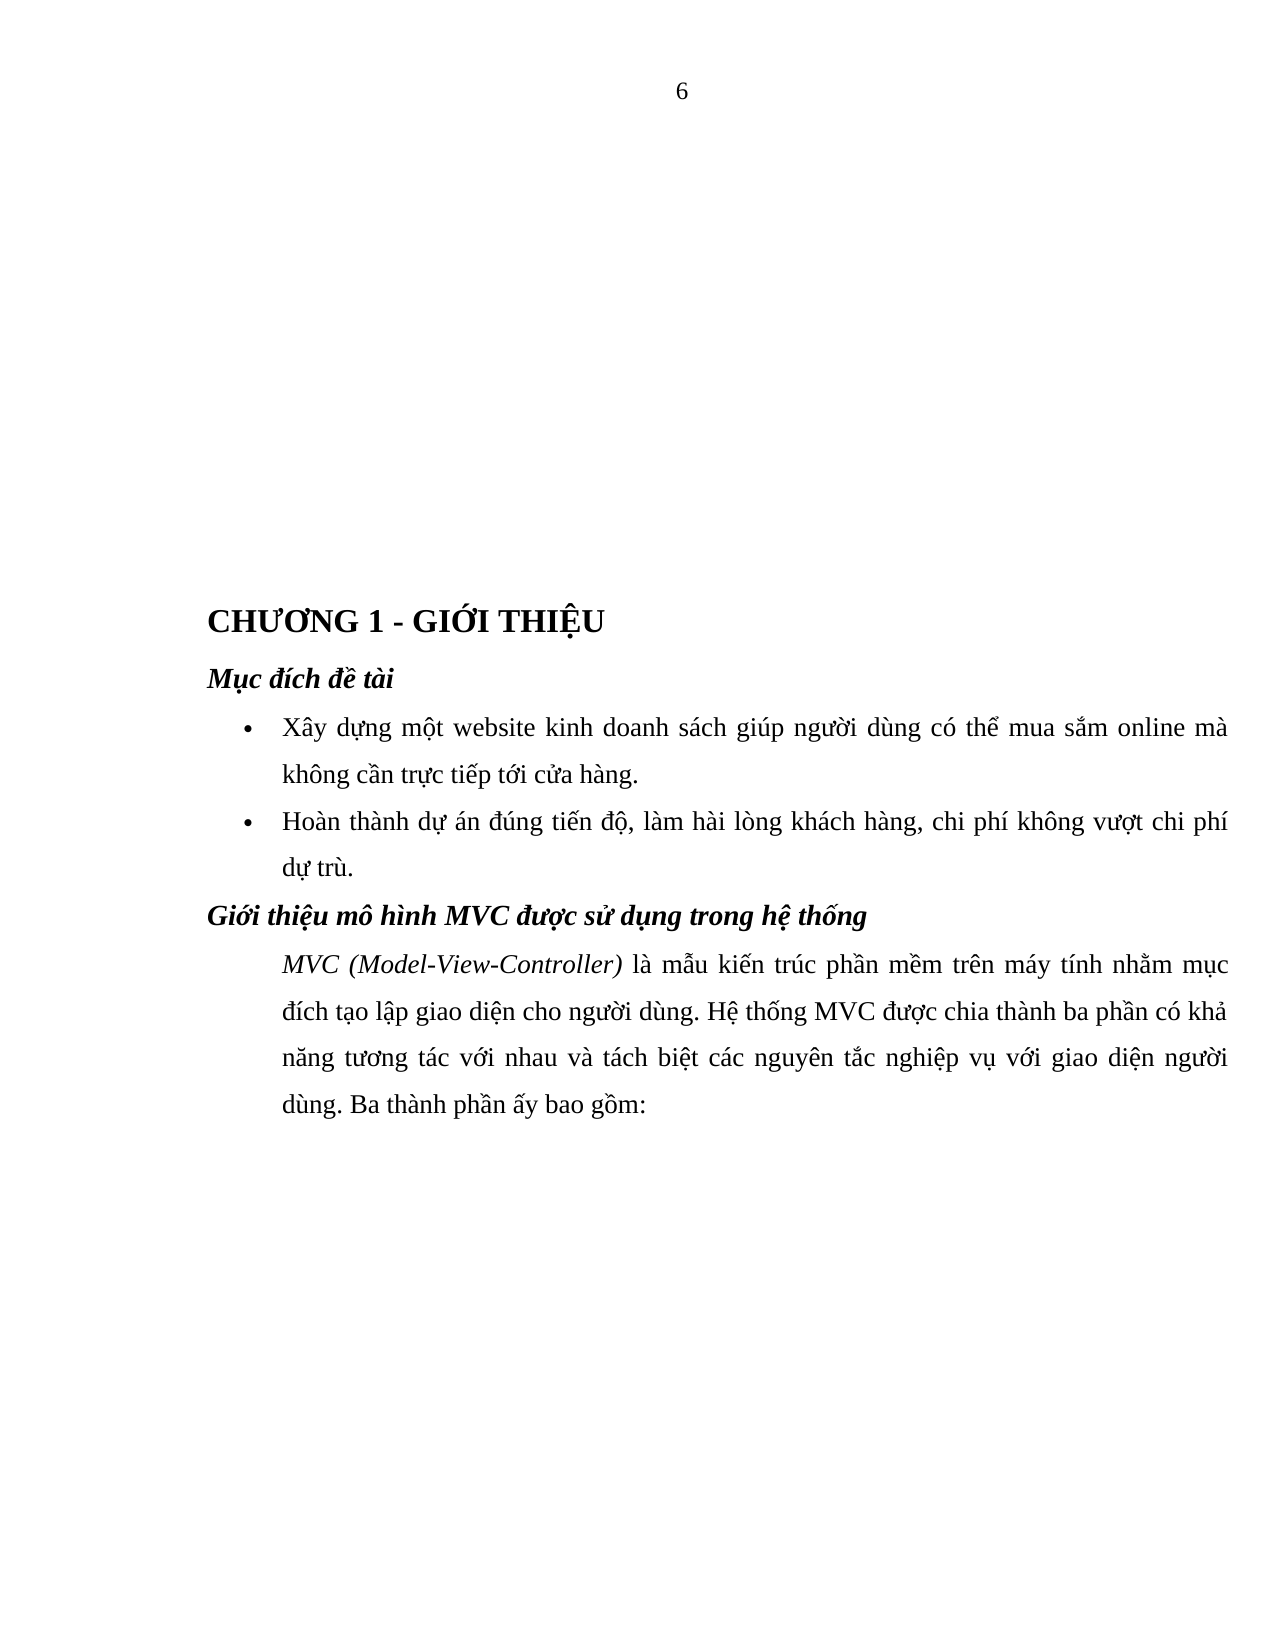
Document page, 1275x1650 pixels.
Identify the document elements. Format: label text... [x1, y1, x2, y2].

subtitle CHƯƠNG 1 - GIỚI THIỆU [207, 601, 1093, 640]
subtitle Mục đích đề tài [207, 661, 1229, 694]
list Xây dựng một website kinh doanh sách giúp người dùng có thể mua sắm online mà không cần trực tiếp tới cửa hàng. [244, 711, 1229, 789]
list Hoàn thành dự án đúng tiến độ, làm hài lòng khách hàng, chi phí không vượt chi phí dự trù. [244, 804, 1229, 882]
subtitle Giới thiệu mô hình MVC được sử dụng trong hệ thống [207, 898, 1229, 931]
text MVC (Model-View-Controller) là mẫu kiến trúc phần mềm trên máy tính nhằm mục đích tạo lập giao diện cho người dùng. Hệ thống MVC được chia thành ba phần có khả năng tương tác với nhau và tách biệt các nguyên tắc nghiệp vụ với giao diện người dùng. Ba thành phần ấy bao gồm: [282, 948, 1229, 1119]
